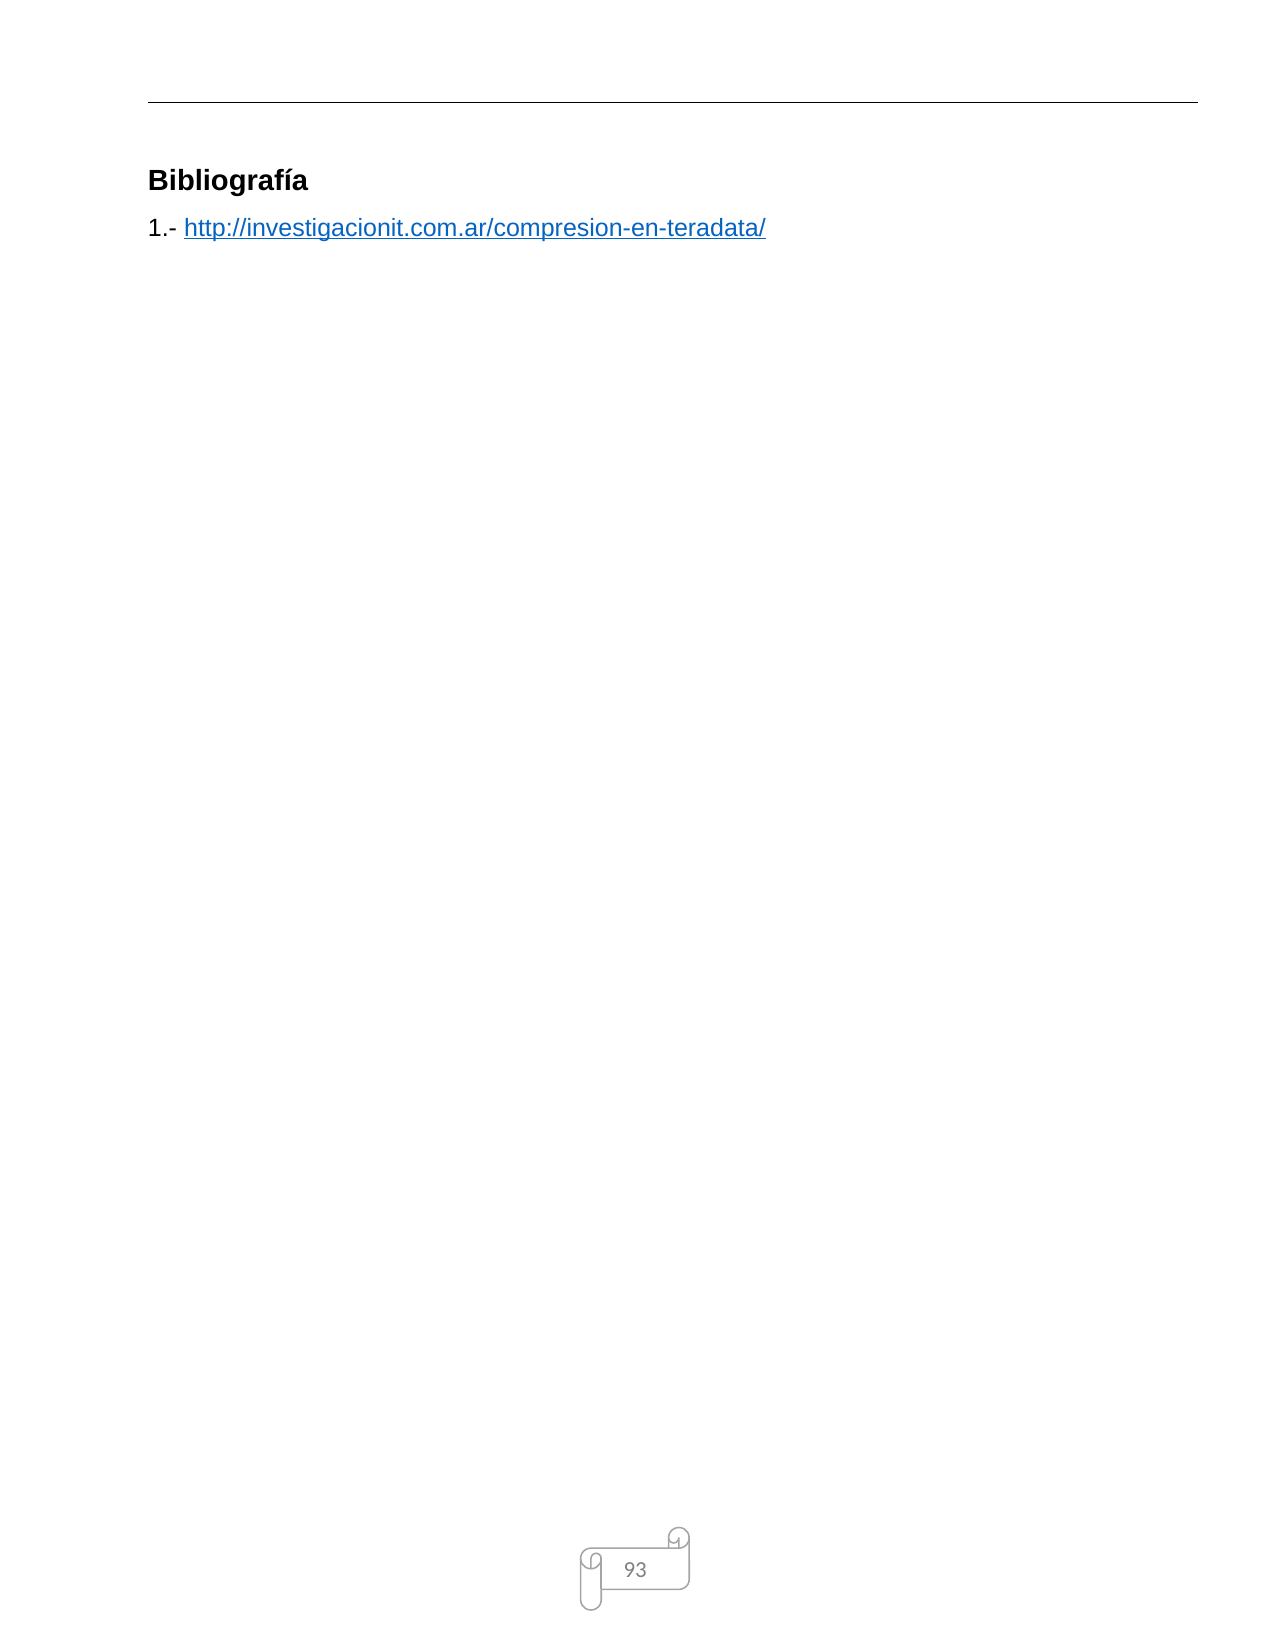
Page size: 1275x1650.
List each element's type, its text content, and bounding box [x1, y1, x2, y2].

text 1.- http://investigacionit.com.ar/compresion-en-teradata/ [148, 213, 1122, 241]
text Bibliografía [148, 162, 1122, 196]
